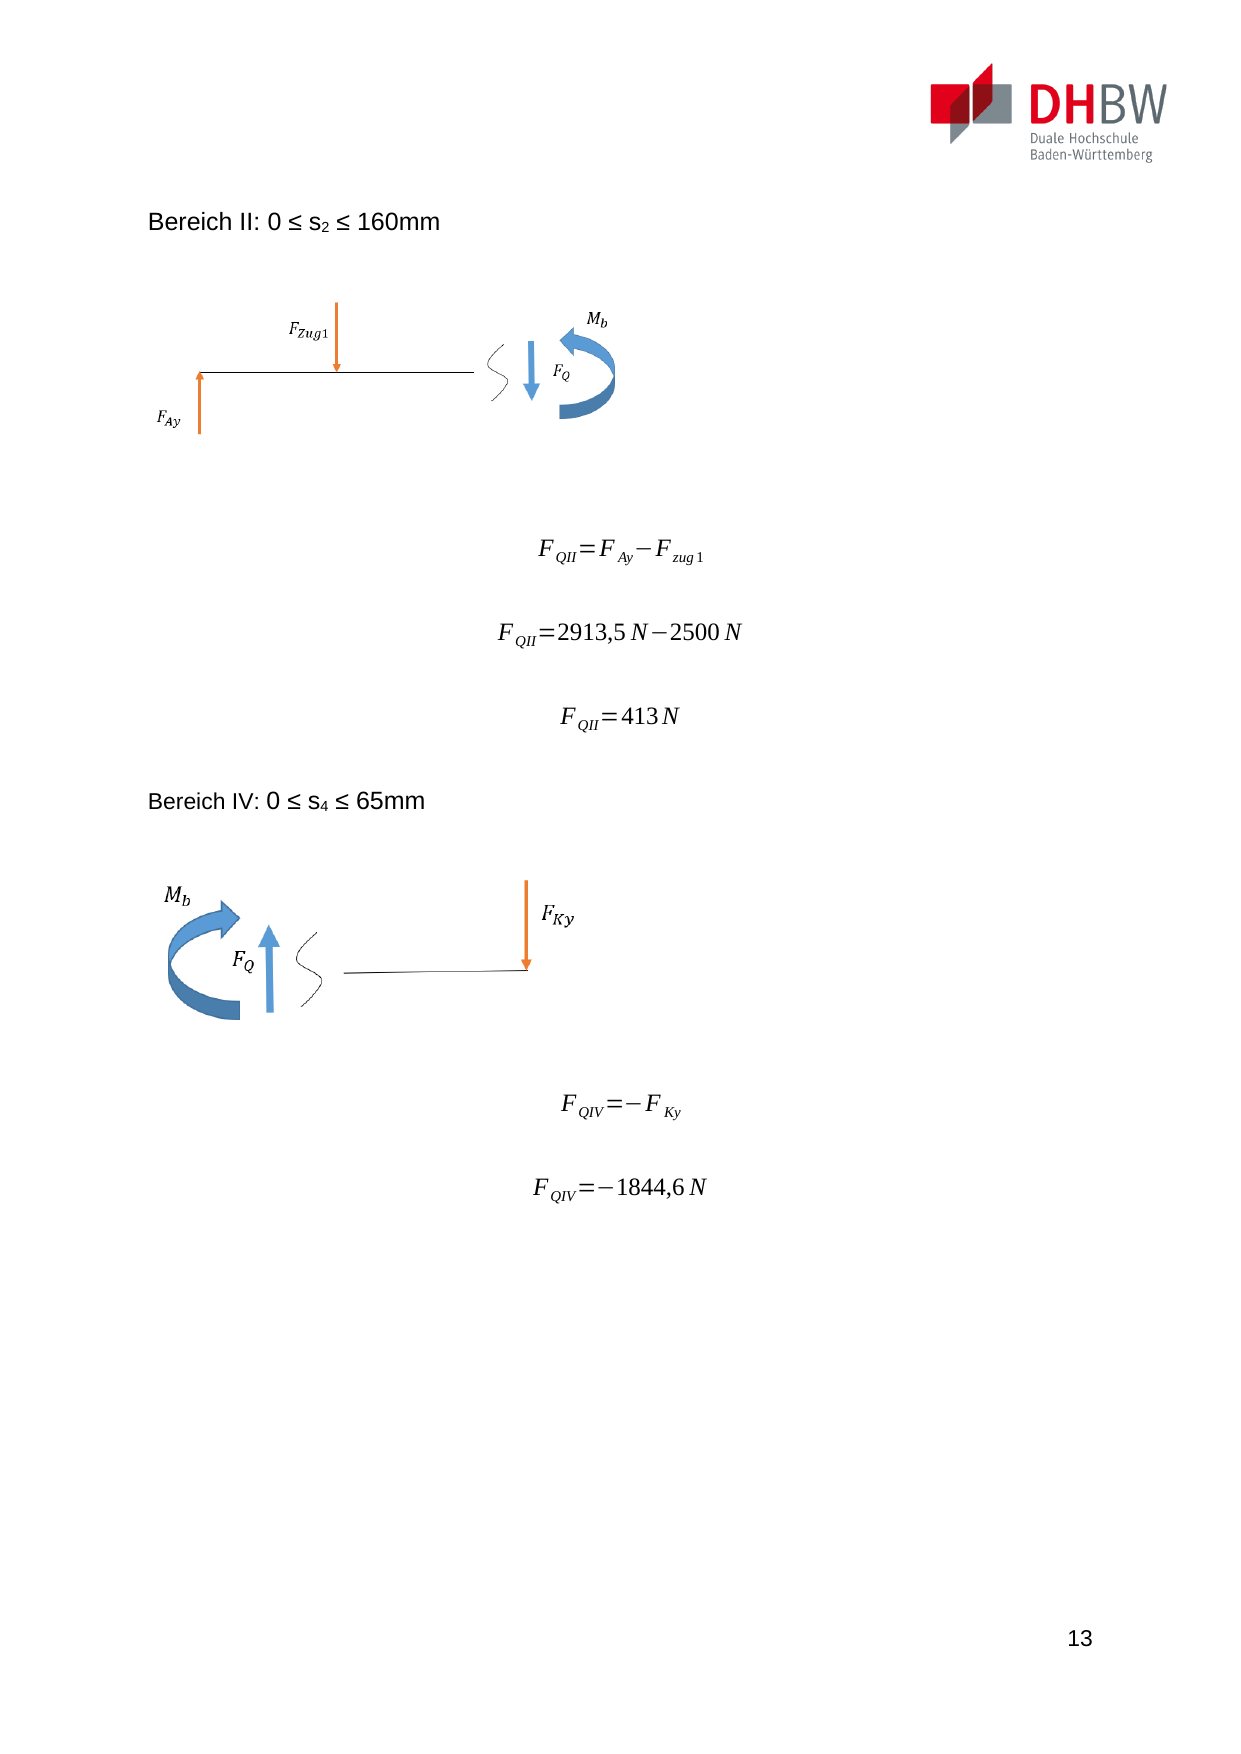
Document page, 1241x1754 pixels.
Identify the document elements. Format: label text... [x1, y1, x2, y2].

text Bereich IV: 0 ≤ s4 ≤ 65mm [148, 786, 1092, 815]
text Bereich II: 0 ≤ s2 ≤ 160mm [148, 207, 1092, 236]
picture [930, 63, 1167, 163]
picture [147, 868, 594, 1038]
picture [147, 289, 626, 443]
